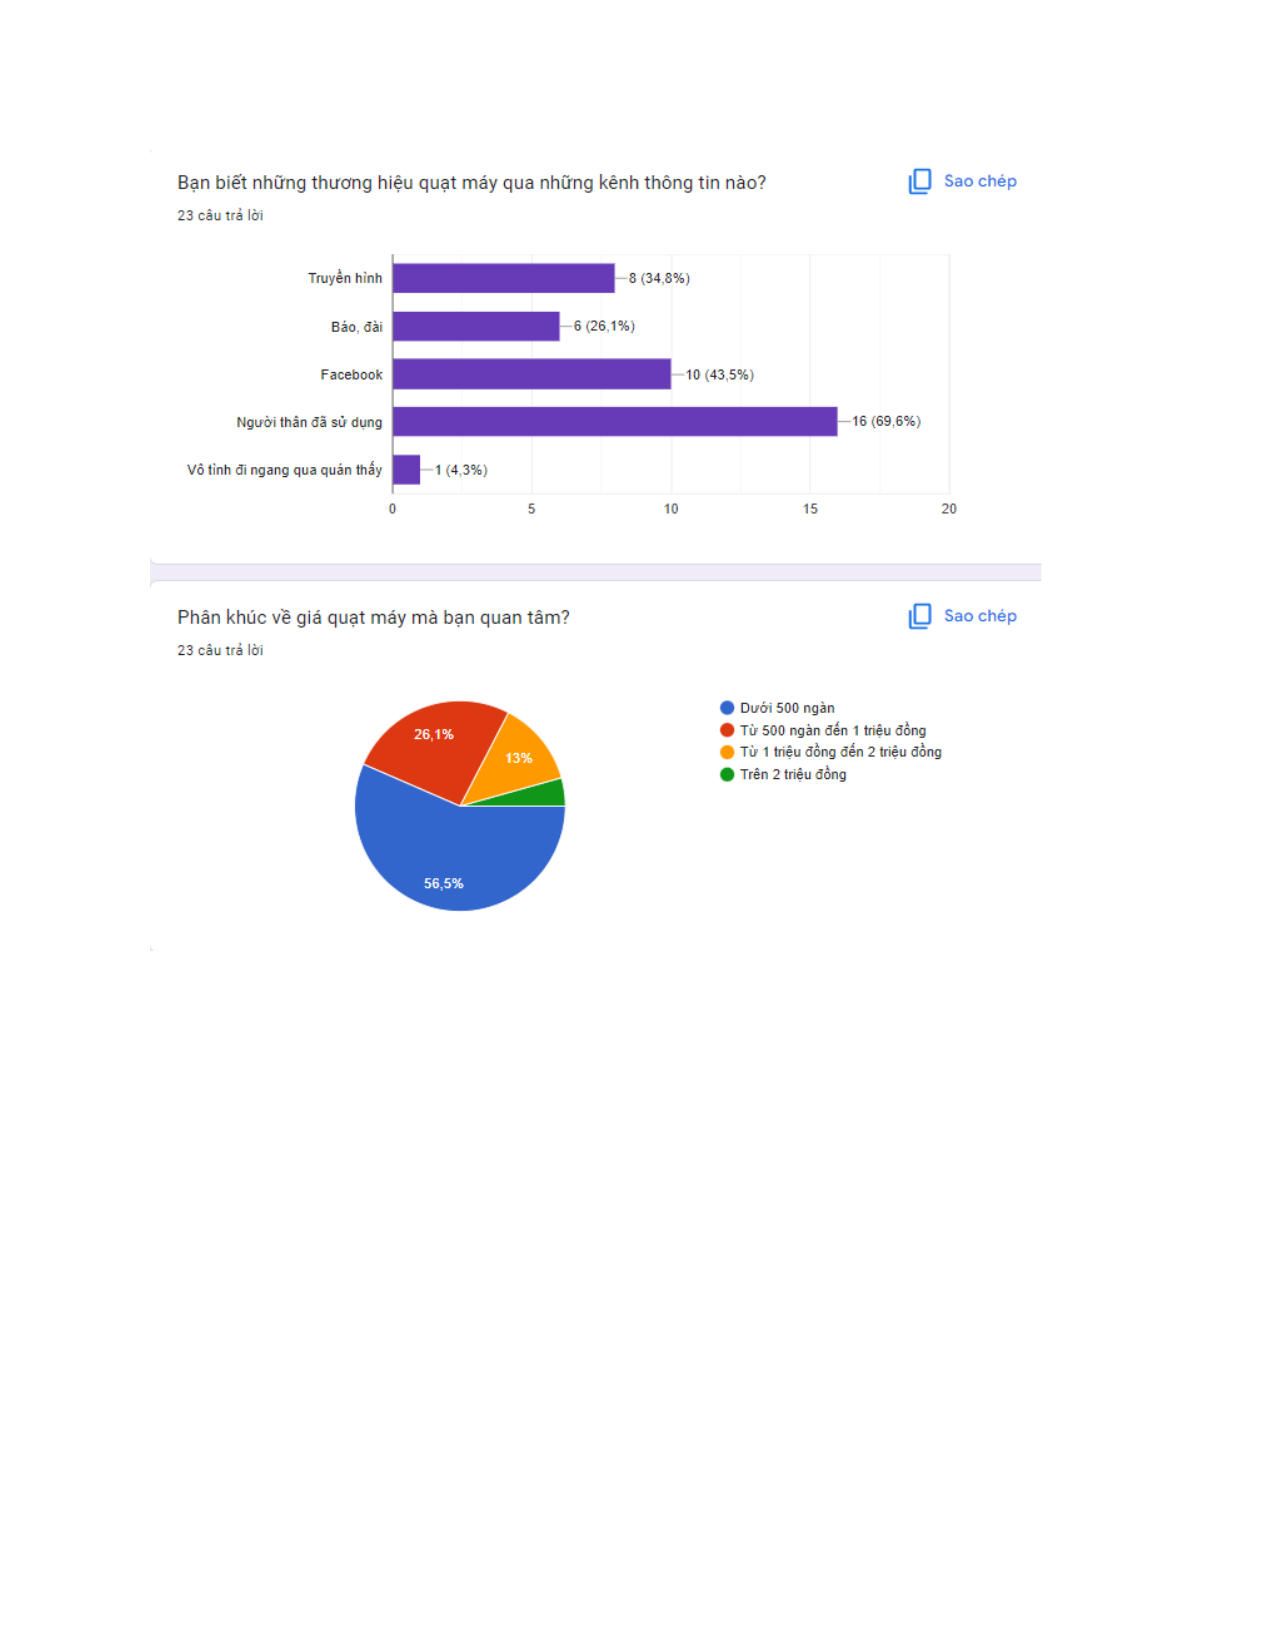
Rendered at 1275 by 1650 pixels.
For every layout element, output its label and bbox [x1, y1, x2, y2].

picture [150, 150, 1042, 951]
